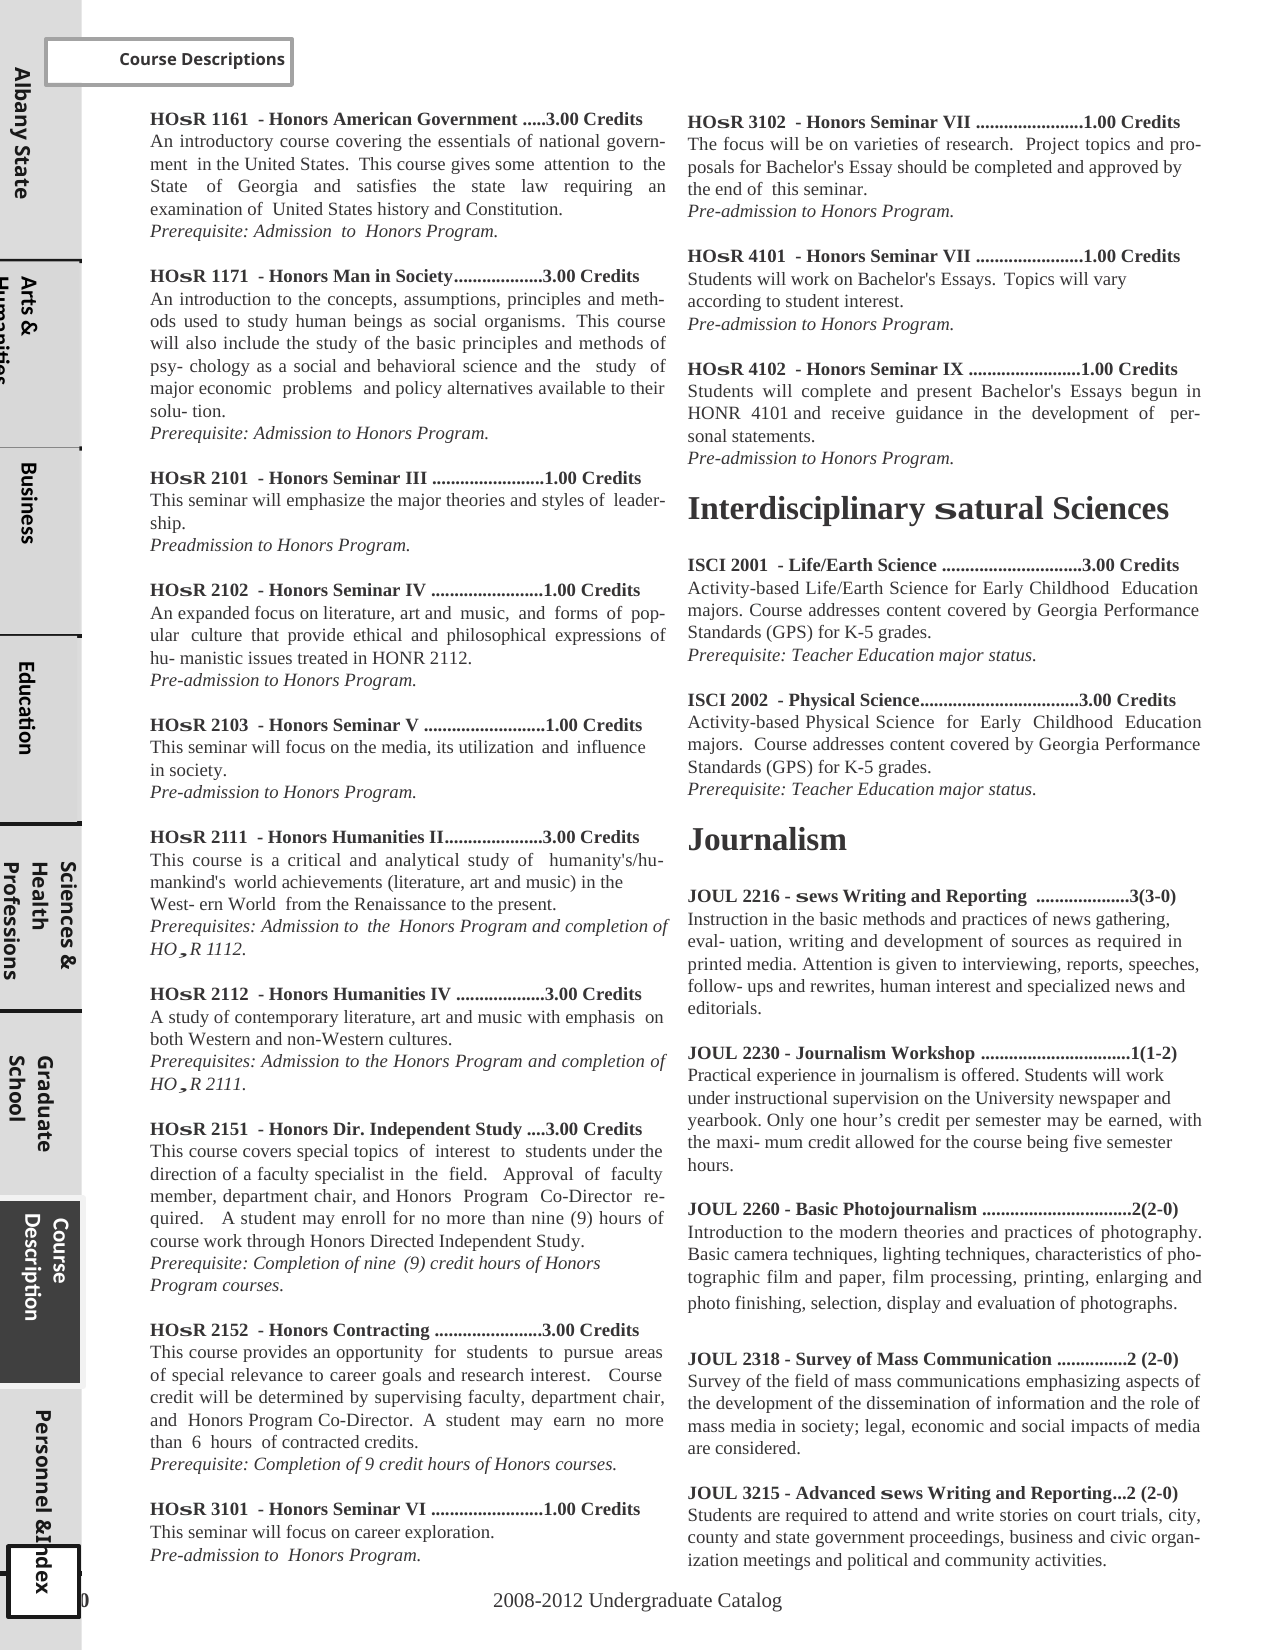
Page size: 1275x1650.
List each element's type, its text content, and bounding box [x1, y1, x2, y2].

text A study of contemporary literature, art and music with emphasis on both Western and non-Western cultures. [150, 1006, 666, 1049]
text HOsR 4101 - Honors Seminar VII .......................1.00 Credits Students will work on Bachelor's Essays. Topics will vary according to student interest. [687, 245, 1203, 312]
text HOsR 2152 - Honors Contracting .......................3.00 Credits This course provides an opportunity for students to pursue areas of special relevance to career goals and research interest. Course credit will be determined by supervising faculty, department chair, and Honors Program Co-Director. A student may earn no more than 6 hours of contracted credits. [150, 1319, 666, 1452]
text HOsR 2103 - Honors Seminar V ..........................1.00 Credits This seminar will focus on the media, its utilization and influence in society. [150, 714, 666, 780]
text HOsR 2112 - Honors Humanities IV ...................3.00 Credits [150, 983, 662, 1004]
text HOsR 2151 - Honors Dir. Independent Study ....3.00 Credits This course covers special topics of interest to students under the direction of a faculty specialist in the field. Approval of faculty member, department chair, and Honors Program Co-Director re- quired. A student may enroll for no more than nine (9) hours of course work through Honors Directed Independent Study. Prerequisite: Completion of nine (9) credit hours of Honors Program courses. [150, 1118, 666, 1296]
text Pre-admission to Honors Program. [687, 200, 1212, 222]
text Course Descriptions [119, 49, 1212, 70]
text Prerequisite: Admission to Honors Program. [150, 422, 662, 443]
text HOsR 1171 - Honors Man in Society...................3.00 Credits [150, 265, 662, 286]
text HOsR 1161 - Honors American Government .....3.00 Credits [150, 108, 662, 129]
text HO,R 1112. [150, 938, 662, 960]
text JOUL 2260 - Basic Photojournalism ................................2(2-0) Introduction to the modern theories and practices of photography. Basic camera techniques, lighting techniques, characteristics of pho- tographic film and paper, film processing, printing, enlarging and [687, 1198, 1203, 1287]
text Prerequisite: Completion of 9 credit hours of Honors courses. [150, 1453, 662, 1475]
text Pre-admission to Honors Program. [150, 781, 662, 803]
text HOsR 2101 - Honors Seminar III ........................1.00 Credits This seminar will emphasize the major theories and styles of leader- ship. [150, 467, 666, 533]
text Interdisciplinary satural Sciences [687, 488, 1212, 526]
text HOsR 3101 - Honors Seminar VI ........................1.00 Credits [150, 1498, 662, 1519]
text Prerequisites: Admission to the Honors Program and completion of [150, 916, 667, 937]
text Prerequisite: Teacher Education major status. [687, 778, 1212, 799]
text An introductory course covering the essentials of national govern- ment in the United States. This course gives some attention to the State of Georgia and satisfies the state law requiring an examination of United States history and Constitution. [150, 130, 666, 219]
text An expanded focus on literature, art and music, and forms of pop- ular culture that provide ethical and philosophical expressions of hu- manistic issues treated in HONR 2112. [150, 602, 666, 668]
text JOUL 2216 - sews Writing and Reporting ....................3(3-0) Instruction in the basic methods and practices of news gathering, eval- uation, writing and development of sources as required in printed media. Attention is given to interviewing, reports, speeches, follow- ups and rewrites, human interest and specialized news and editorials. [687, 885, 1203, 1019]
text Prerequisites: Admission to the Honors Program and completion of [150, 1050, 668, 1072]
text ISCI 2002 - Physical Science..................................3.00 Credits Activity-based Physical Science for Early Childhood Education majors. Course addresses content covered by Georgia Performance Standards (GPS) for K-5 grades. [687, 688, 1203, 777]
text HOsR 4102 - Honors Seminar IX ........................1.00 Credits Students will complete and present Bachelor's Essays begun in HONR 4101 and receive guidance in the development of per- sonal statements. [687, 357, 1203, 446]
text photo finishing, selection, display and evaluation of photographs. [687, 1292, 1212, 1313]
text HOsR 2111 - Honors Humanities II.....................3.00 Credits This course is a critical and analytical study of humanity's/hu- mankind's world achievements (literature, art and music) in the West- ern World from the Renaissance to the present. [150, 826, 666, 915]
text An introduction to the concepts, assumptions, principles and meth- ods used to study human beings as social organisms. This course will also include the study of the basic principles and methods of psy- chology as a social and behavioral science and the study of major economic problems and policy alternatives available to their solu- tion. [150, 287, 666, 421]
text Pre-admission to Honors Program. [150, 1543, 662, 1557]
text This seminar will focus on career exploration. [150, 1521, 662, 1542]
text Prerequisite: Admission to Honors Program. [150, 220, 662, 242]
text JOUL 3215 - Advanced sews Writing and Reporting...2 (2-0) Students are required to attend and write stories on court trials, city, county and state government proceedings, business and civic organ- ization meetings and political and community activities. [687, 1482, 1203, 1570]
text JOUL 2230 - Journalism Workshop ................................1(1-2) Practical experience in journalism is offered. Students will work under instructional supervision on the University newspaper and yearbook. Only one hour’s credit per semester may be earned, with the maxi- mum credit allowed for the course being five semester hours. [687, 1042, 1203, 1175]
text HOsR 3102 - Honors Seminar VII .......................1.00 Credits The focus will be on varieties of research. Project topics and pro- posals for Bachelor's Essay should be completed and approved by the end of this seminar. [687, 111, 1203, 199]
text ISCI 2001 - Life/Earth Science ..............................3.00 Credits Activity-based Life/Earth Science for Early Childhood Education majors. Course addresses content covered by Georgia Performance Standards (GPS) for K-5 grades. [687, 554, 1203, 643]
text HO,R 2111. [150, 1073, 662, 1094]
text Pre-admission to Honors Program. [687, 447, 1212, 468]
text Prerequisite: Teacher Education major status. [687, 644, 1212, 665]
text Journalism [687, 819, 1212, 857]
text Pre-admission to Honors Program. [150, 669, 662, 691]
text 2008-2012 Undergraduate Catalog [493, 1588, 1212, 1612]
text HOsR 2102 - Honors Seminar IV ........................1.00 Credits [150, 579, 662, 601]
text Preadmission to Honors Program. [150, 534, 662, 556]
text JOUL 2318 - Survey of Mass Communication ...............2 (2-0) Survey of the field of mass communications emphasizing aspects of the development of the dissemination of information and the role of mass media in society; legal, economic and social impacts of media are considered. [687, 1347, 1203, 1459]
text Pre-admission to Honors Program. [687, 313, 1212, 334]
